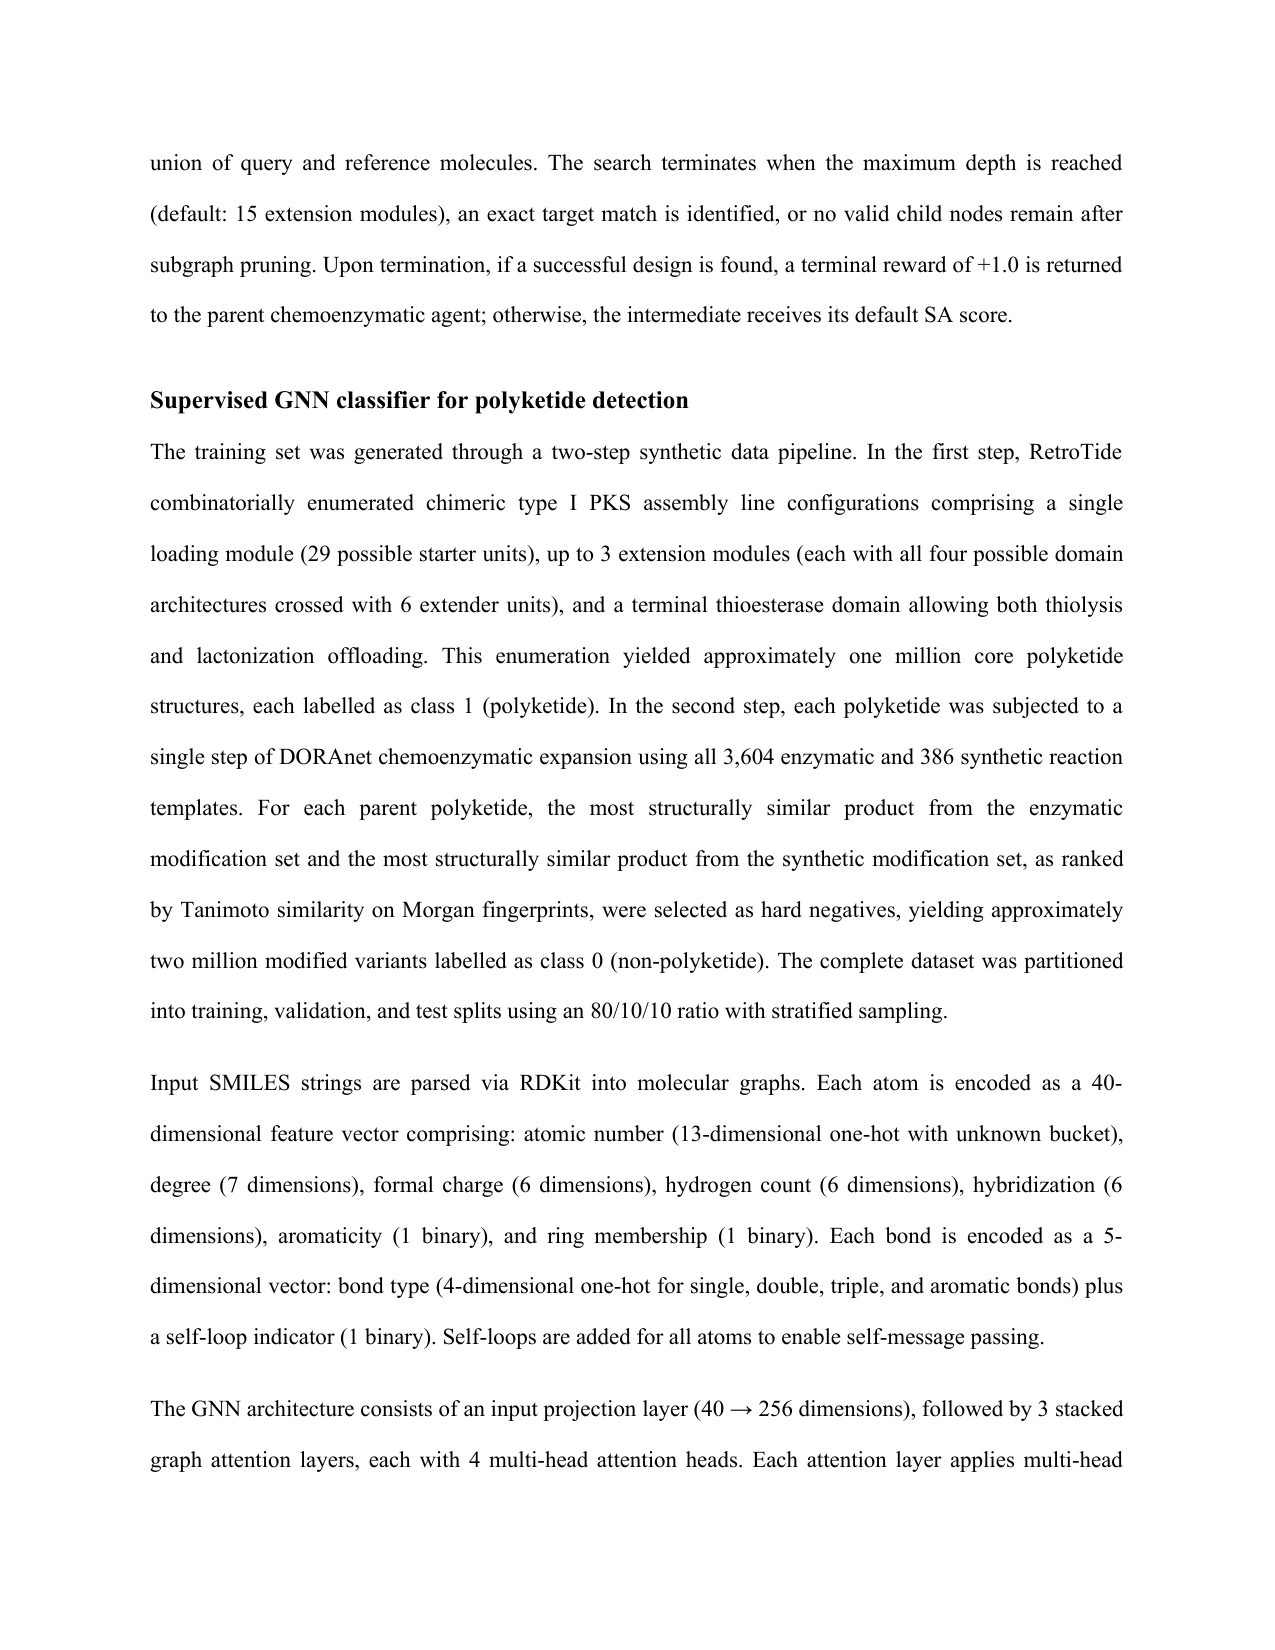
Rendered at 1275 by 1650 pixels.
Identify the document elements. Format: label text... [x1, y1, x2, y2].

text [150, 1396, 1125, 1472]
subtitle Supervised GNN classifier for polyketide detection [150, 387, 1125, 414]
text The training set was generated through a two-step synthetic data pipeline. In the first step, RetroTide combinatorially enumerated chimeric type I PKS assembly line configurations comprising a single loading module (29 possible starter units), up to 3 extension modules (each with all four possible domain architectures crossed with 6 extender units), and a terminal thioesterase domain allowing both thiolysis and lactonization offloading. This enumeration yielded approximately one million core polyketide structures, each labelled as class 1 (polyketide). In the second step, each polyketide was subjected to a single step of DORAnet chemoenzymatic expansion using all 3,604 enzymatic and 386 synthetic reaction templates. For each parent polyketide, the most structurally similar product from the enzymatic modification set and the most structurally similar product from the synthetic modification set, as ranked by Tanimoto similarity on Morgan fingerprints, were selected as hard negatives, yielding approximately two million modified variants labelled as class 0 (non-polyketide). The complete dataset was partitioned into training, validation, and test splits using an 80/10/10 ratio with stratified sampling. [150, 439, 1125, 1024]
text Input SMILES strings are parsed via RDKit into molecular graphs. Each atom is encoded as a 40-dimensional feature vector comprising: atomic number (13-dimensional one-hot with unknown bucket), degree (7 dimensions), formal charge (6 dimensions), hydrogen count (6 dimensions), hybridization (6 dimensions), aromaticity (1 binary), and ring membership (1 binary). Each bond is encoded as a 5-dimensional vector: bond type (4-dimensional one-hot for single, double, triple, and aromatic bonds) plus a self-loop indicator (1 binary). Self-loops are added for all atoms to enable self-message passing. [150, 1070, 1125, 1350]
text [150, 150, 1125, 328]
